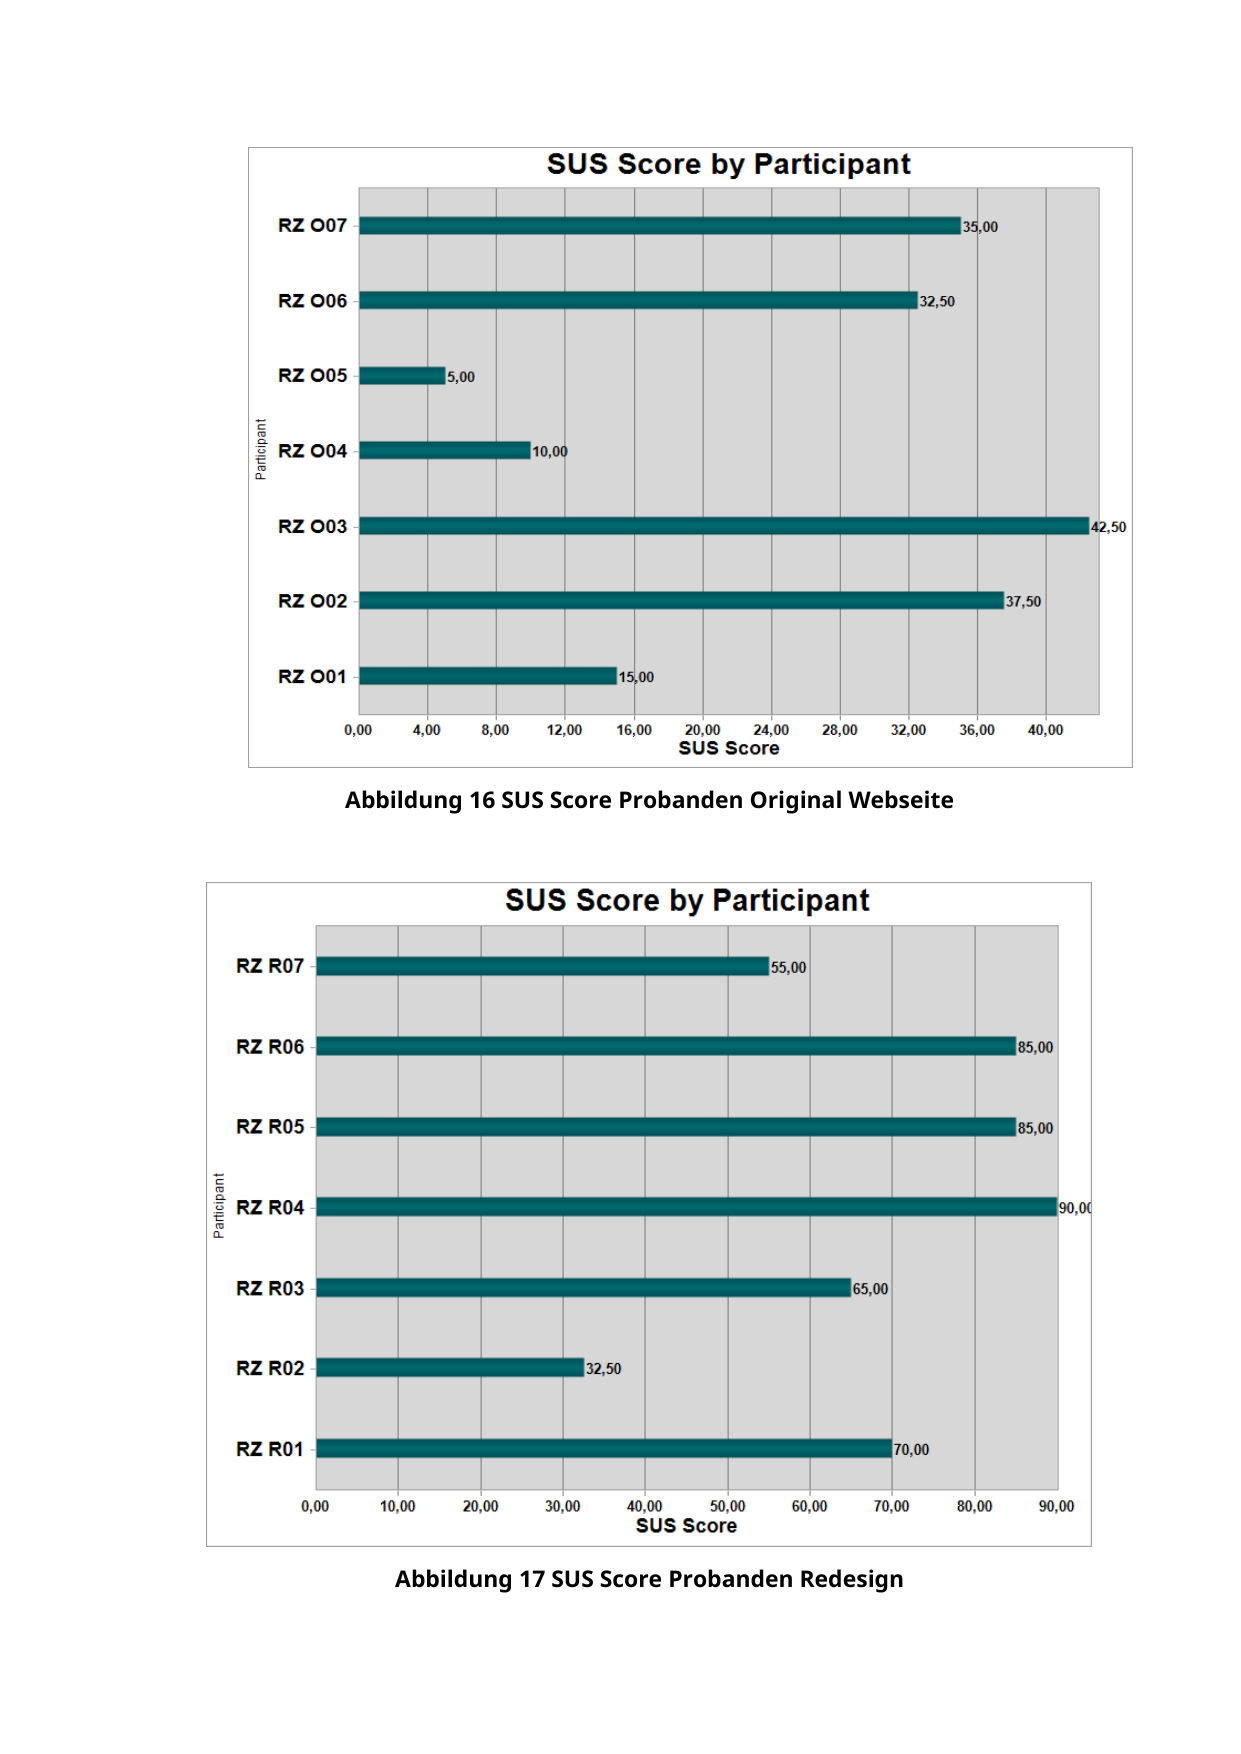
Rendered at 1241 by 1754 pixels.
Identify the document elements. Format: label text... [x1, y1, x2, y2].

text Abbildung 16 SUS Score Probanden Original Webseite [207, 784, 1092, 815]
picture [248, 147, 1133, 768]
text Abbildung 17 SUS Score Probanden Redesign [207, 1562, 1092, 1594]
picture [206, 882, 1092, 1547]
